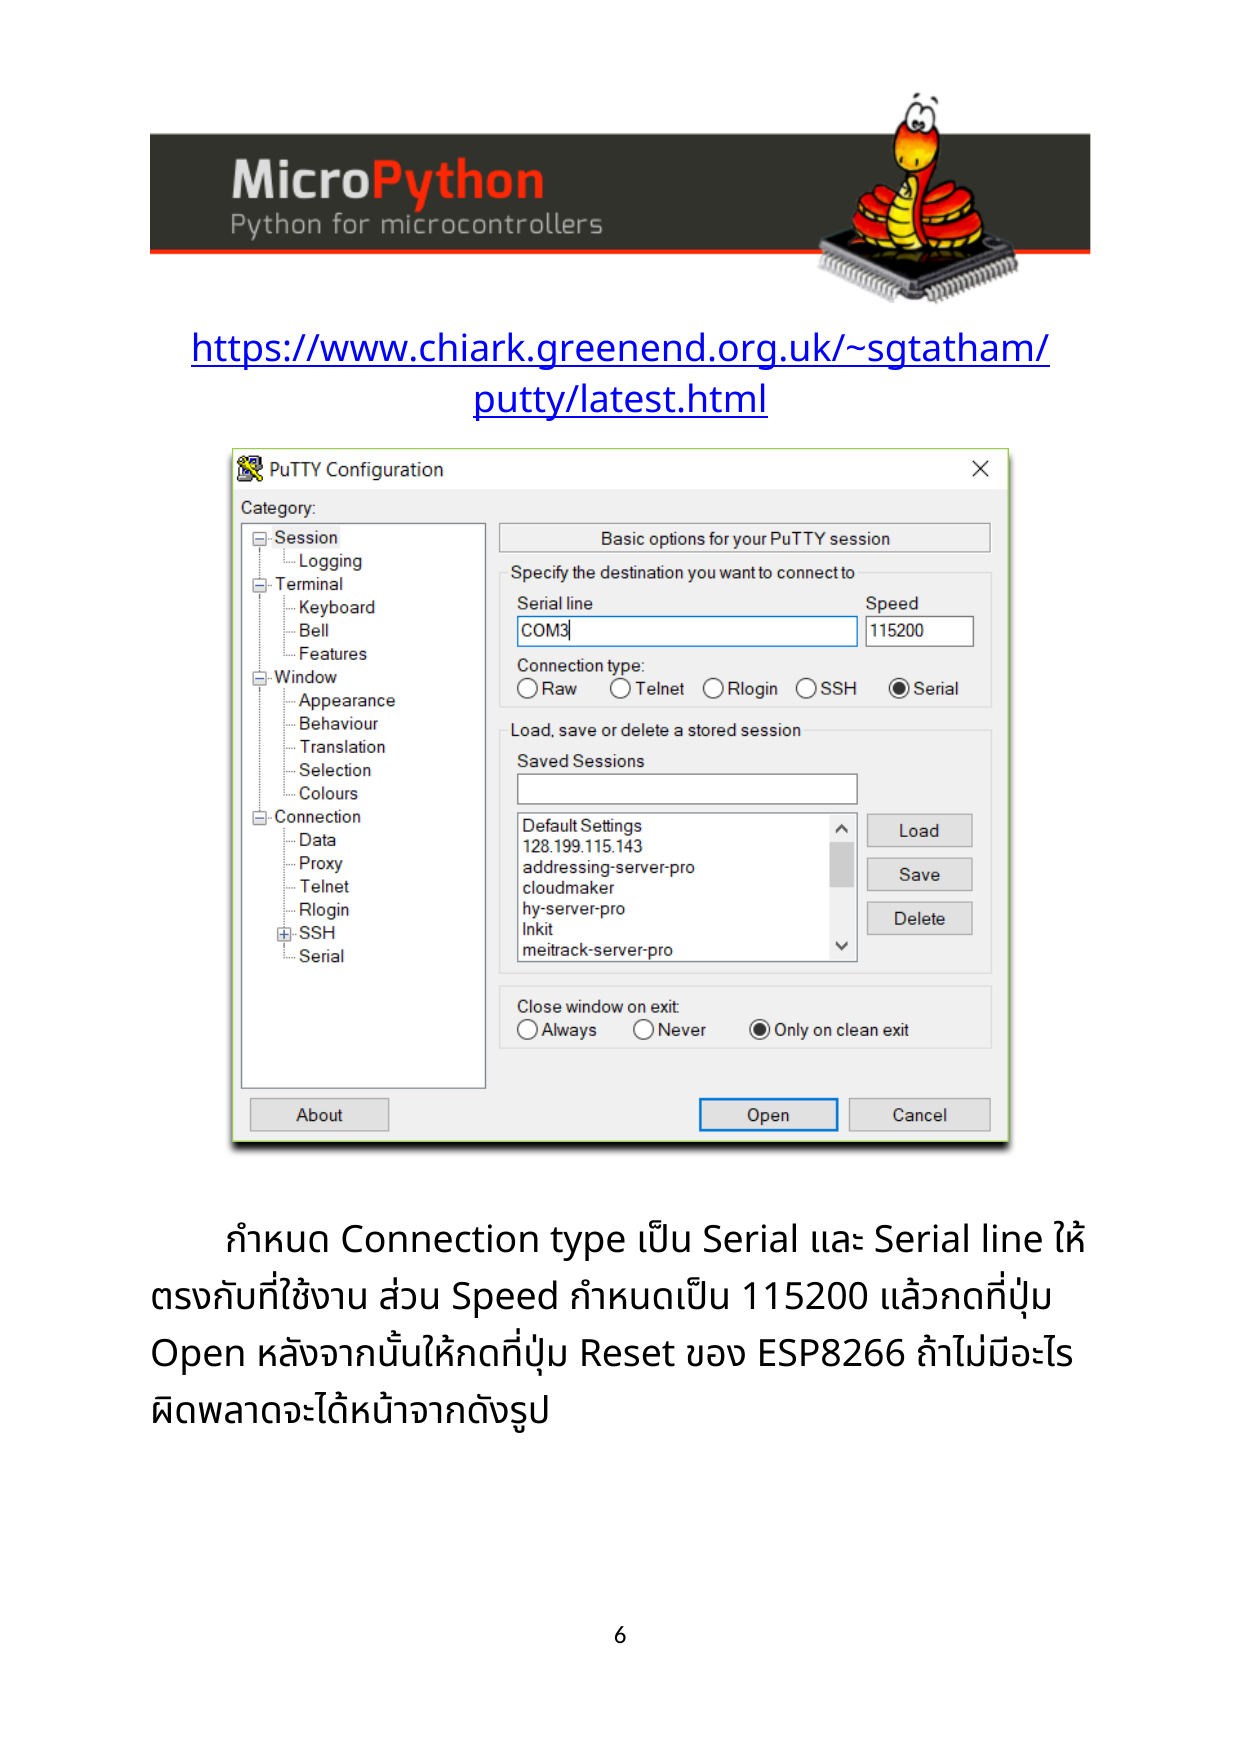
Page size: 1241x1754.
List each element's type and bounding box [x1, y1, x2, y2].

picture [150, 73, 1091, 322]
picture [232, 448, 1009, 1142]
